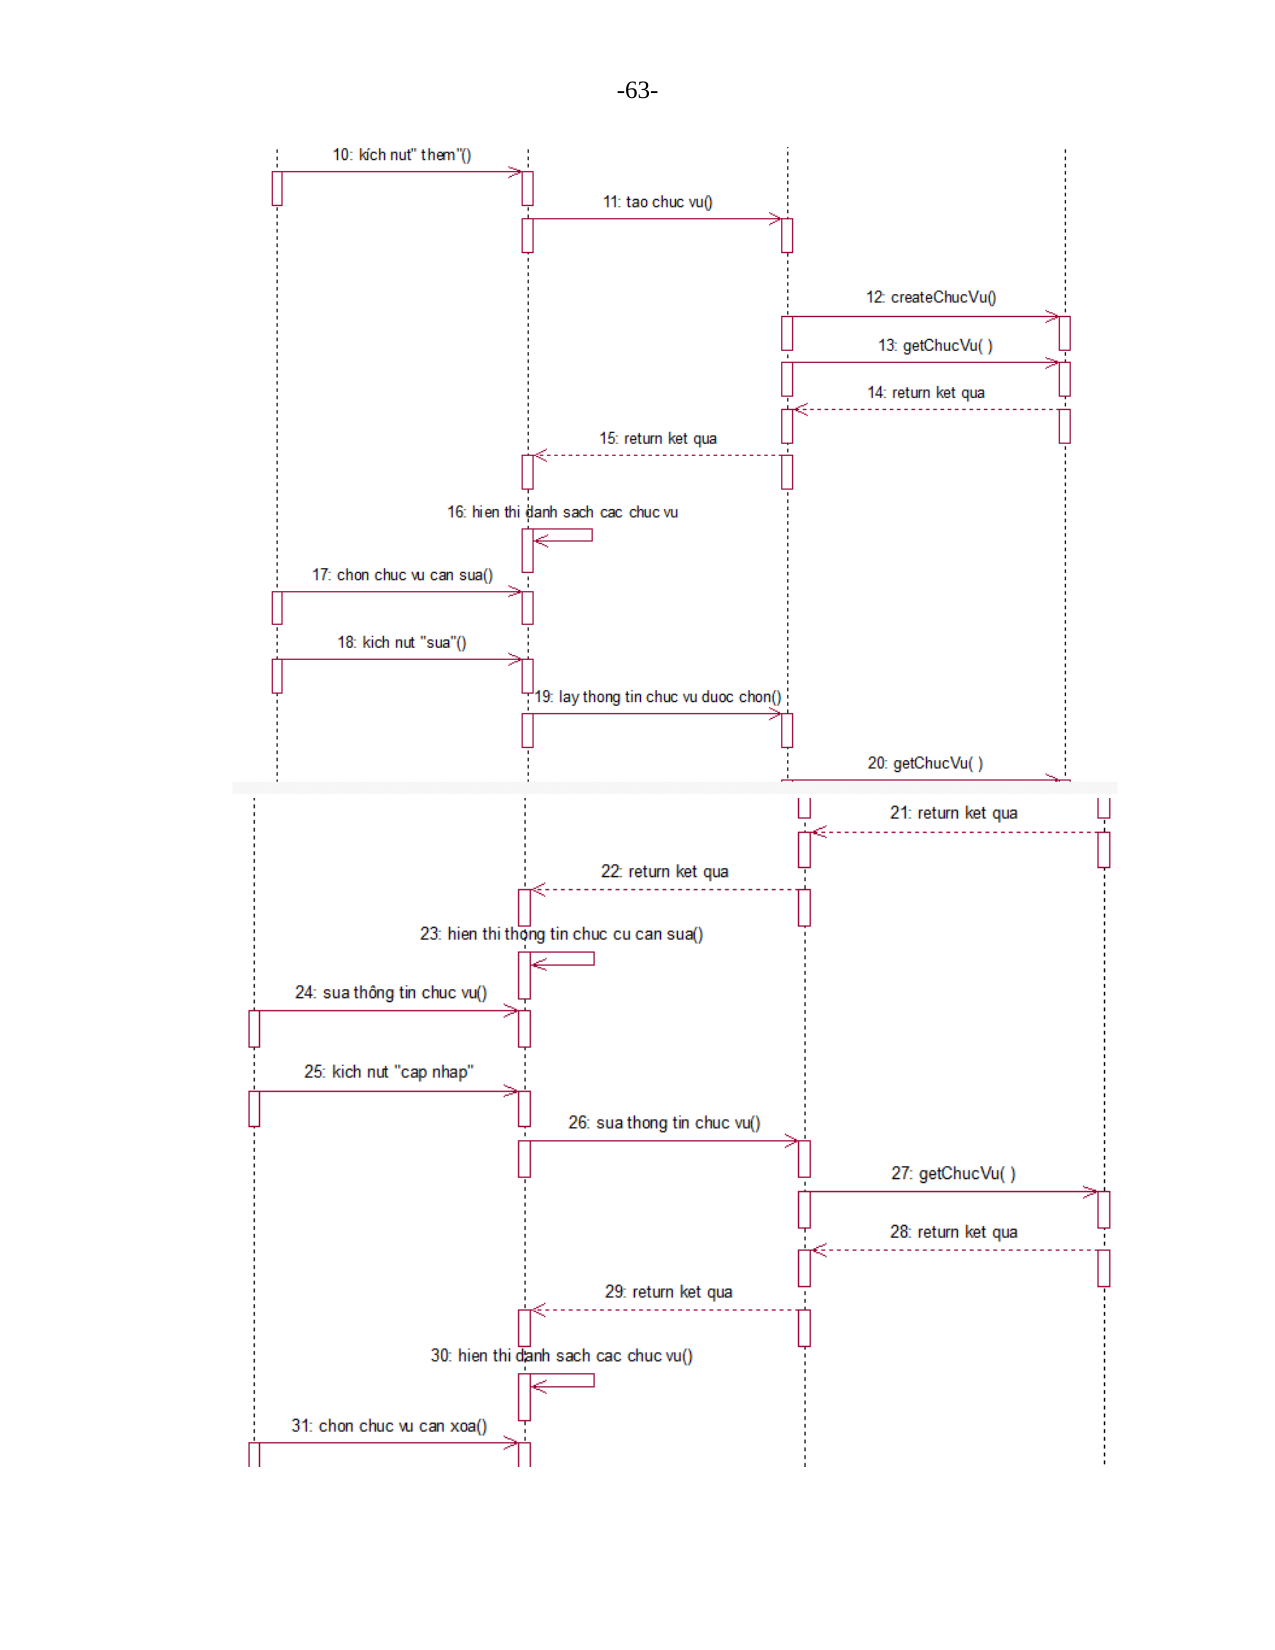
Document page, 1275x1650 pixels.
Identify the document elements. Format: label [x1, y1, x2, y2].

picture [232, 147, 1118, 794]
picture [203, 798, 1147, 1467]
